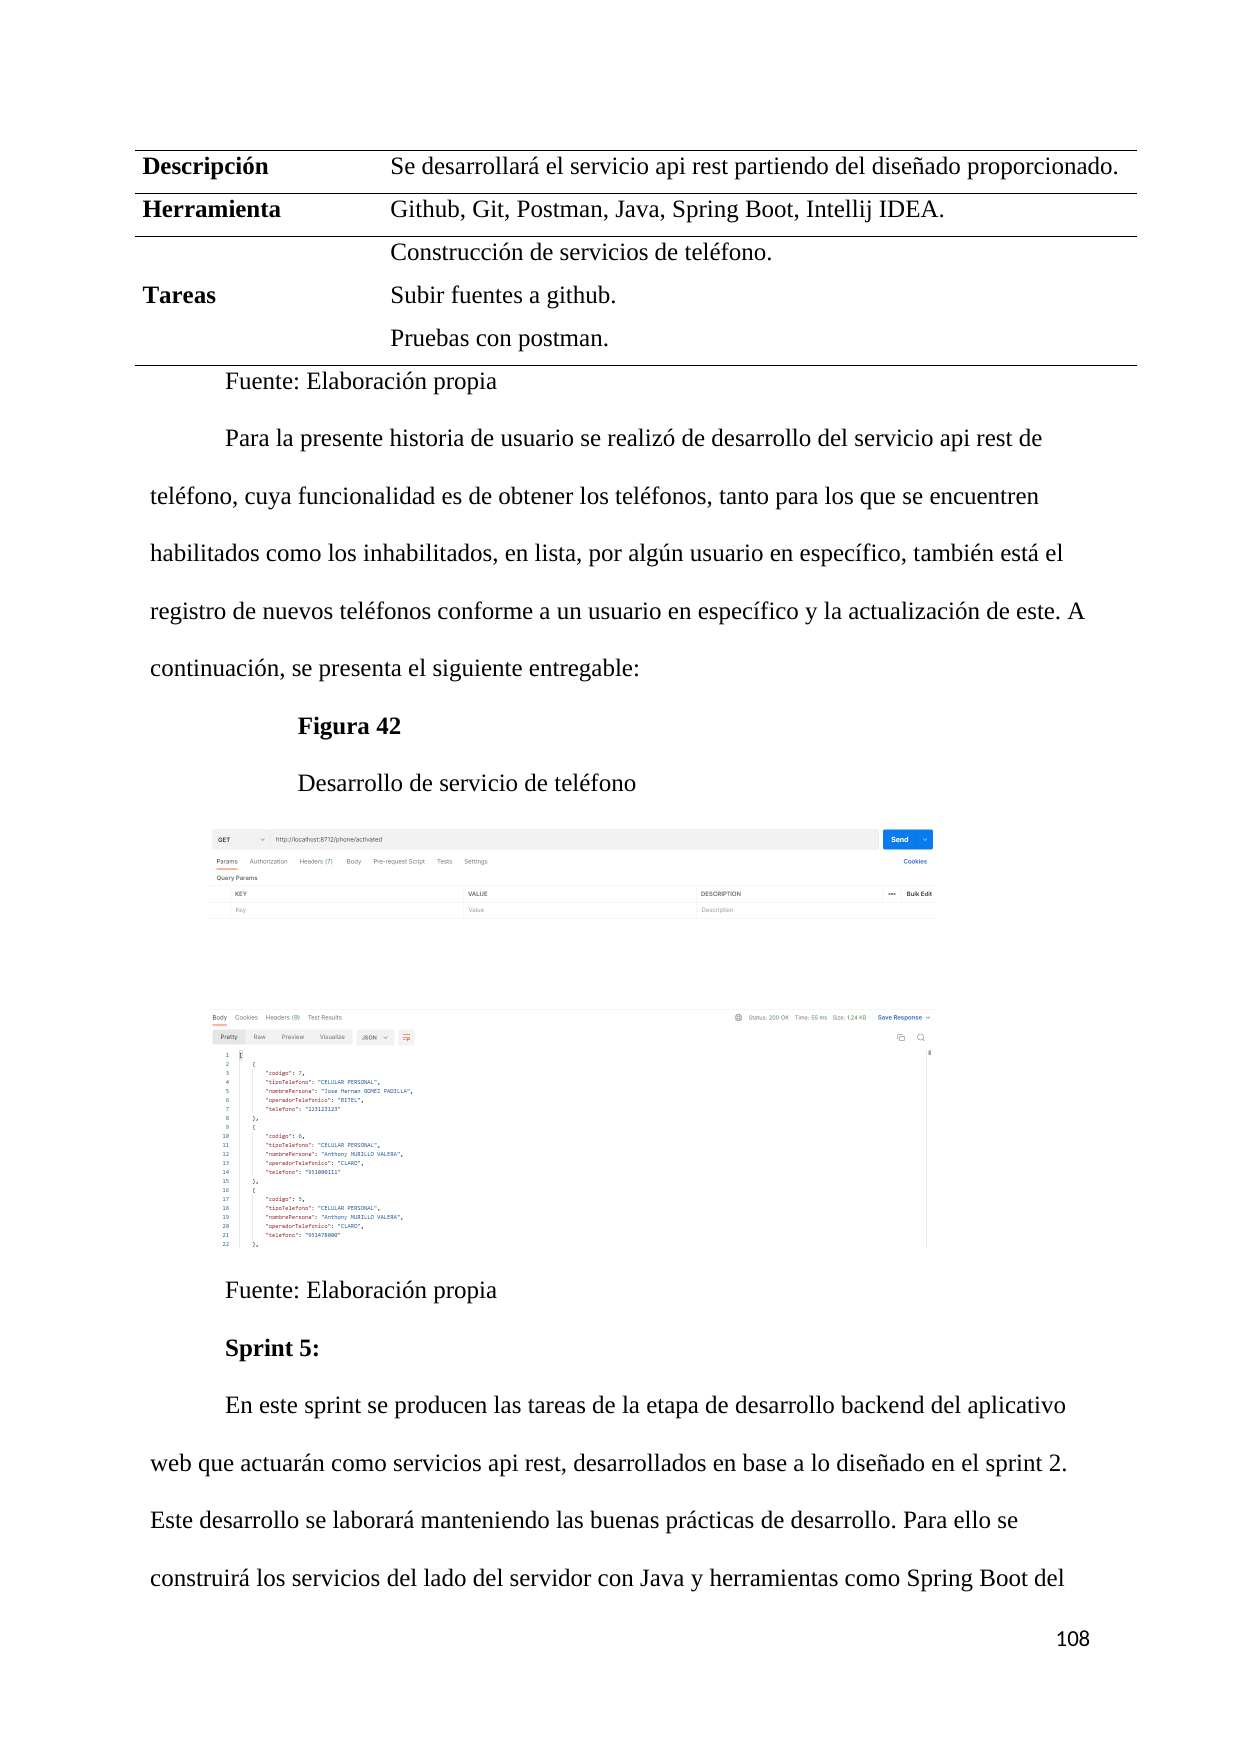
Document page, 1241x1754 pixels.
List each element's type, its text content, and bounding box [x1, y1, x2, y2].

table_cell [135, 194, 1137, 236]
text Figura 42 [298, 711, 1090, 740]
text Fuente: Elaboración propia [150, 1275, 1090, 1304]
text Sprint 5: [150, 1333, 1090, 1361]
text Para la presente historia de usuario se realizó de desarrollo del servicio api rest de teléfono, cuya funcionalidad es de obtener los teléfonos, tanto para los que se encuentren habilitados como los inhabilitados, en lista, por algún usuario en específico, también está el registro de nuevos teléfonos conforme a un usuario en específico y la actualización de este. A continuación, se presenta el siguiente entregable: [150, 423, 1090, 682]
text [150, 1390, 1090, 1591]
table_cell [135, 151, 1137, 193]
text Fuente: Elaboración propia [150, 366, 1090, 395]
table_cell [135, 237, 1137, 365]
picture [209, 826, 936, 1248]
text Desarrollo de servicio de teléfono [222, 768, 1090, 797]
